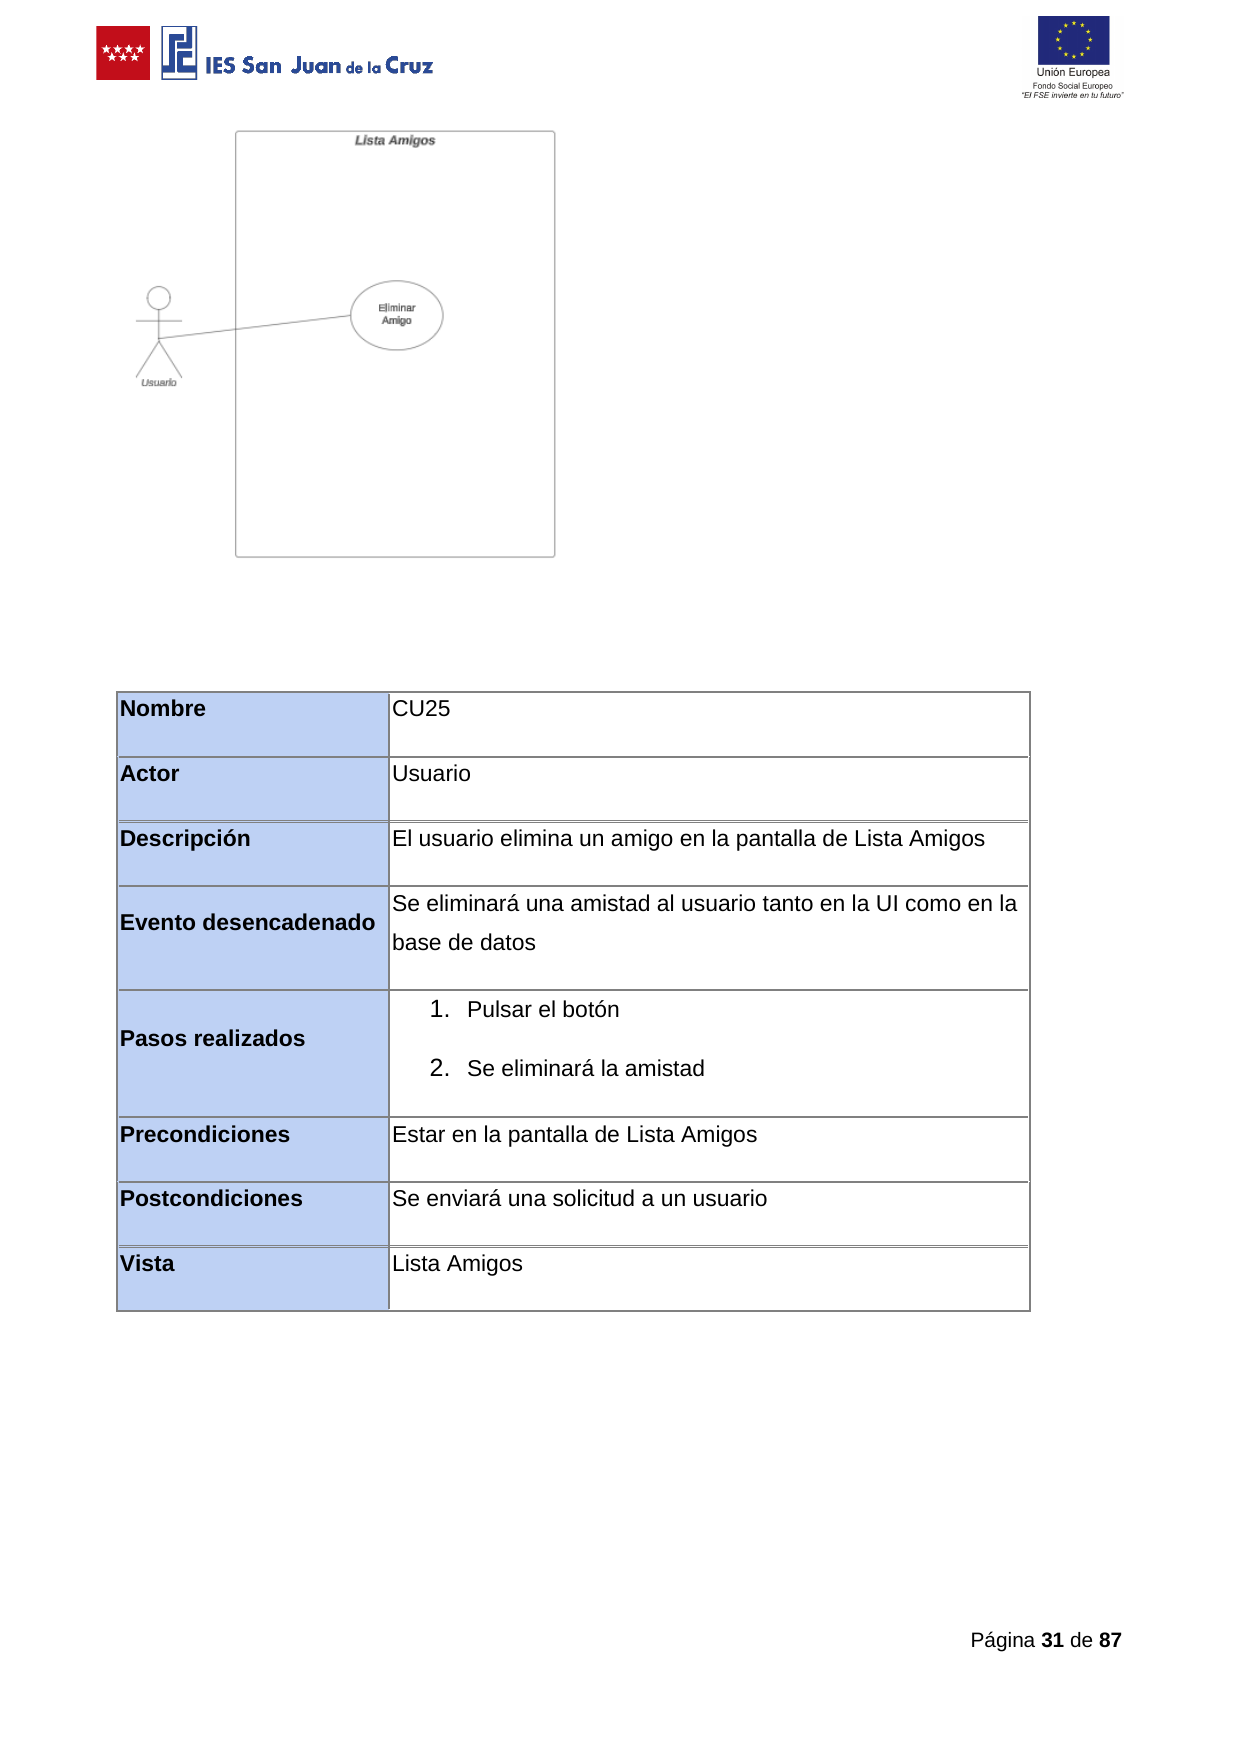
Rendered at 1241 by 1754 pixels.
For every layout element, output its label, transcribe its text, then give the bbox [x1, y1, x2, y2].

table_cell El usuario elimina un amigo en la pantalla de Lista Amigos [390, 820, 1029, 885]
table_cell Evento desencadenado [118, 887, 388, 989]
picture [113, 118, 590, 598]
picture [1021, 16, 1124, 98]
table_cell Se eliminará una amistad al usuario tanto en la UI como en la base de datos [390, 885, 1029, 989]
table_cell Pasos realizados [118, 991, 388, 1116]
table_cell Pulsar el botón Se eliminará la amistad [390, 989, 1029, 1116]
table_cell Se enviará una solicitud a un usuario [390, 1181, 1029, 1245]
table_cell Vista [118, 1248, 389, 1310]
table_cell Usuario [390, 756, 1029, 820]
table_cell Descripción [118, 823, 388, 885]
table_header CU25 [390, 693, 1029, 756]
picture [96, 26, 198, 80]
table_cell Estar en la pantalla de Lista Amigos [390, 1116, 1029, 1181]
table_header Nombre [118, 693, 388, 756]
table_cell Lista Amigos [389, 1245, 1029, 1310]
table_cell Postcondiciones [118, 1183, 388, 1245]
table_cell Actor [118, 758, 388, 820]
picture [205, 26, 433, 85]
table_cell Precondiciones [118, 1118, 388, 1181]
